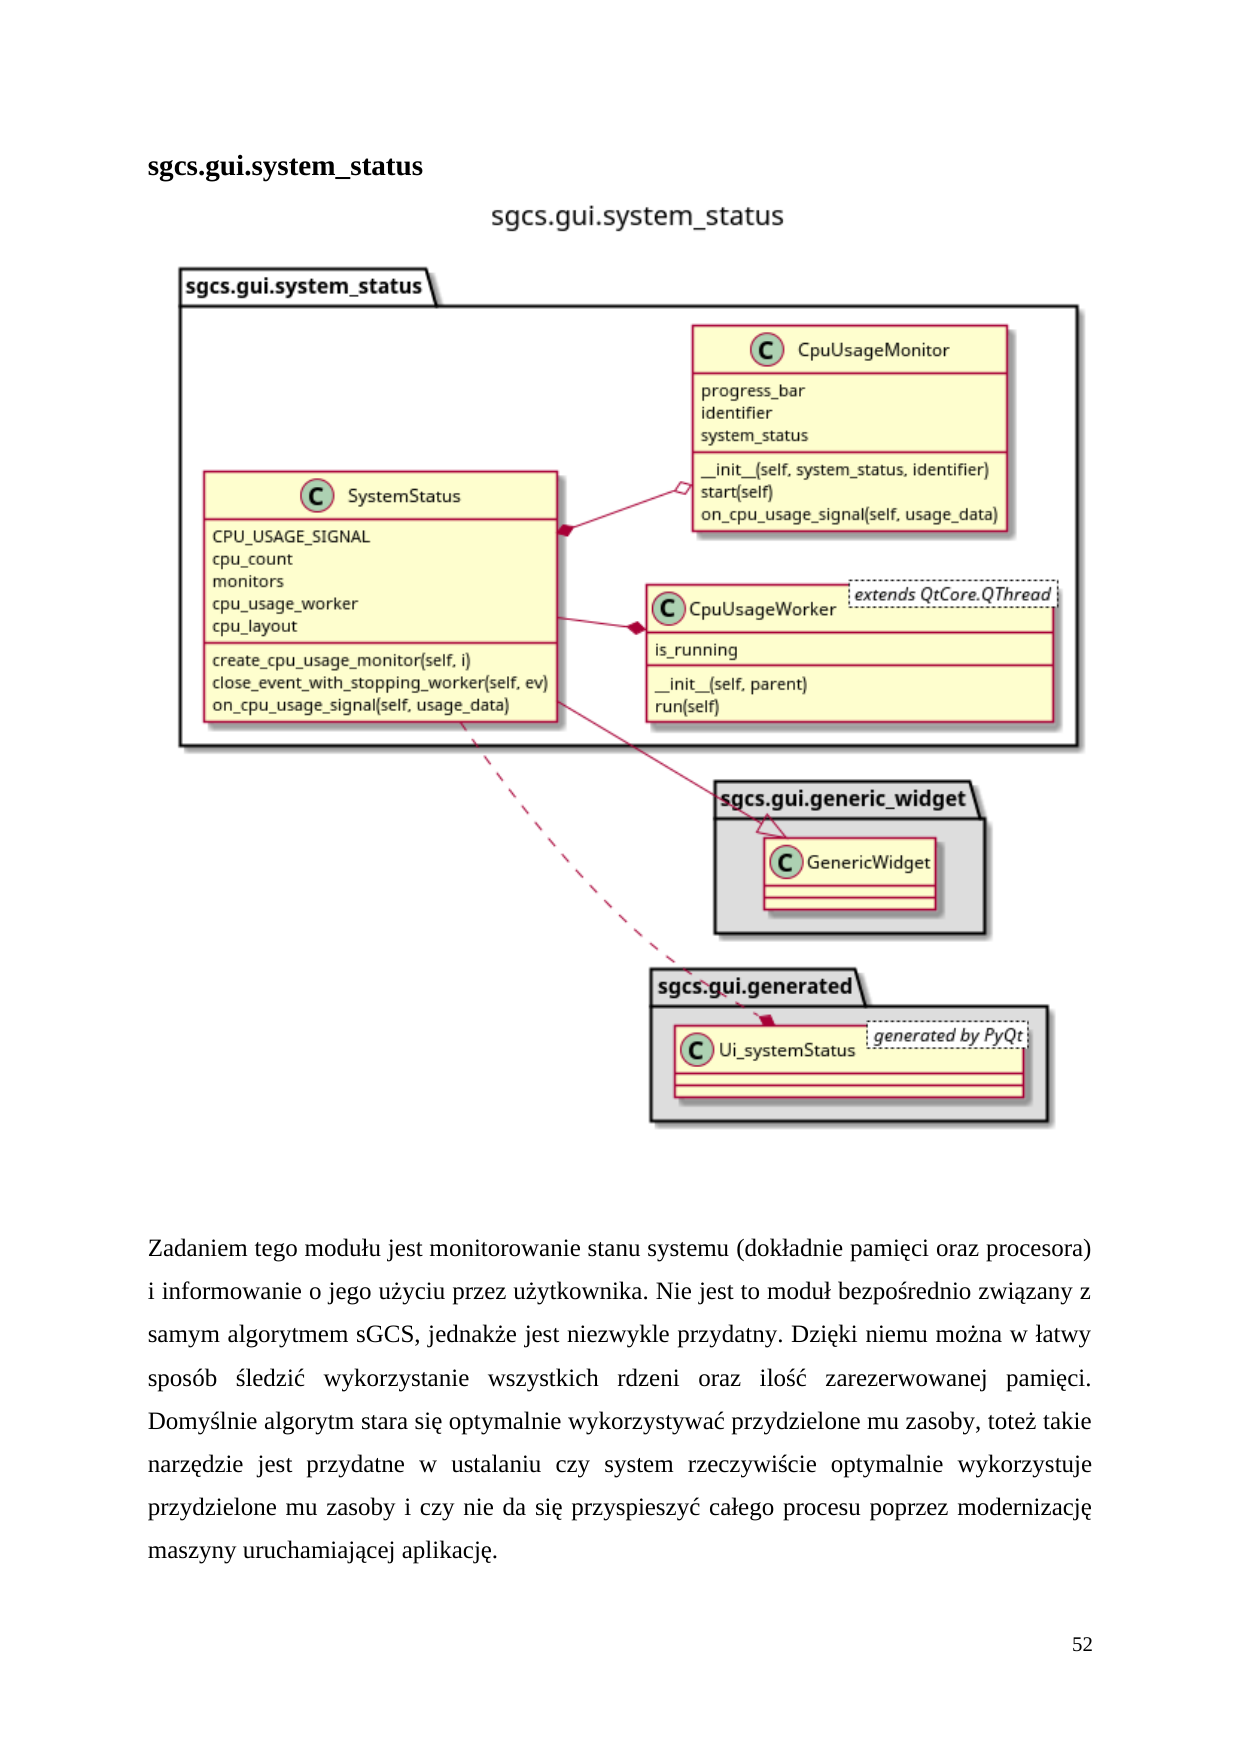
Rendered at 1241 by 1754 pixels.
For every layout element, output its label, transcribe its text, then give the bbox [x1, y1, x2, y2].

text sgcs.gui.system_status [148, 148, 1093, 181]
picture [147, 197, 1093, 1137]
text Zadaniem tego modułu jest monitorowanie stanu systemu (dokładnie pamięci oraz procesora) i informowanie o jego użyciu przez użytkownika. Nie jest to moduł bezpośrednio związany z samym algorytmem sGCS, jednakże jest niezwykle przydatny. Dzięki niemu można w łatwy sposób śledzić wykorzystanie wszystkich rdzeni oraz ilość zarezerwowanej pamięci. Domyślnie algorytm stara się optymalnie wykorzystywać przydzielone mu zasoby, toteż takie narzędzie jest przydatne w ustalaniu czy system rzeczywiście optymalnie wykorzystuje przydzielone mu zasoby i czy nie da się przyspieszyć całego procesu poprzez modernizację maszyny uruchamiającej aplikację. [148, 1233, 1093, 1564]
